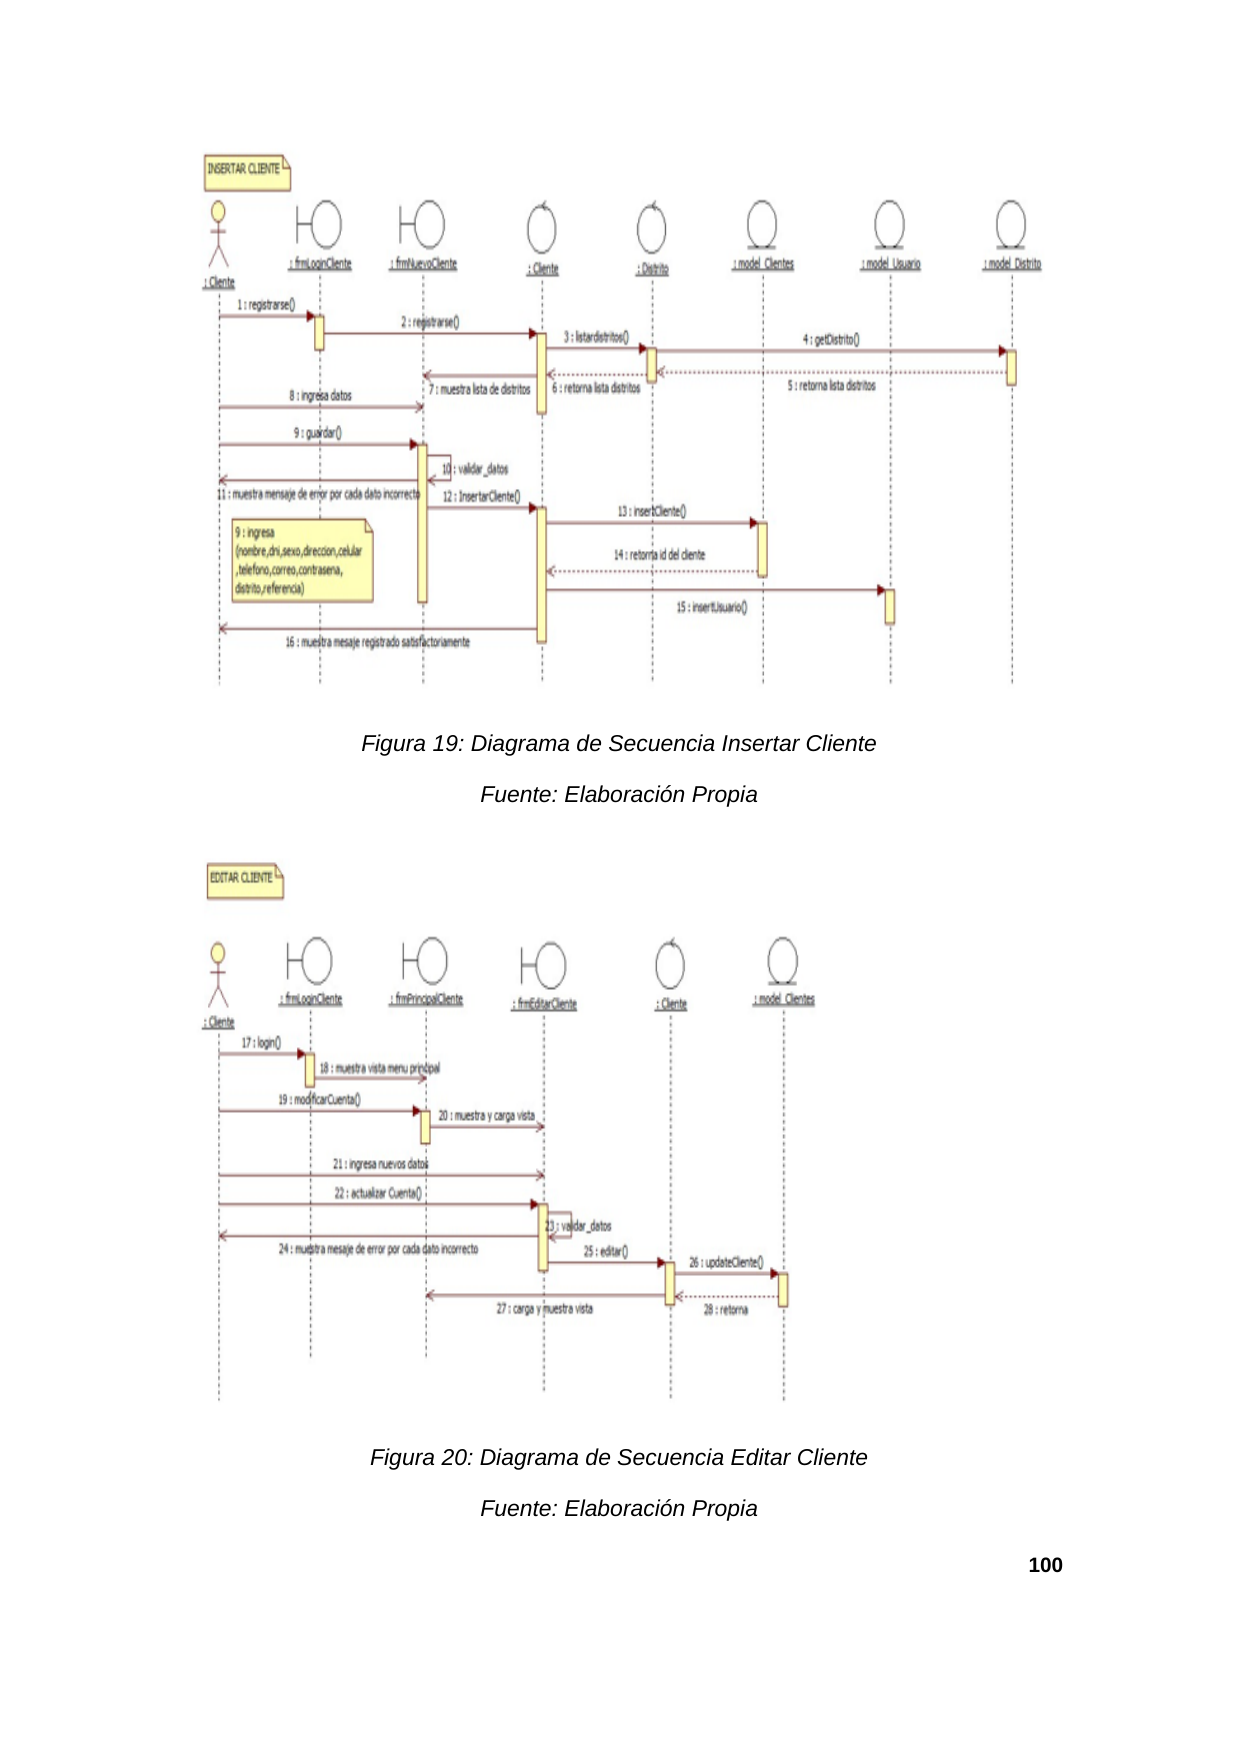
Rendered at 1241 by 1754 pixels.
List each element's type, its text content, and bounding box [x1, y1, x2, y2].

picture [186, 147, 1054, 705]
text Fuente: Elaboración Propia [177, 781, 1063, 808]
text Fuente: Elaboración Propia [177, 1495, 1063, 1521]
picture [193, 857, 1063, 1419]
text Figura 19: Diagrama de Secuencia Insertar Cliente [177, 730, 1063, 756]
